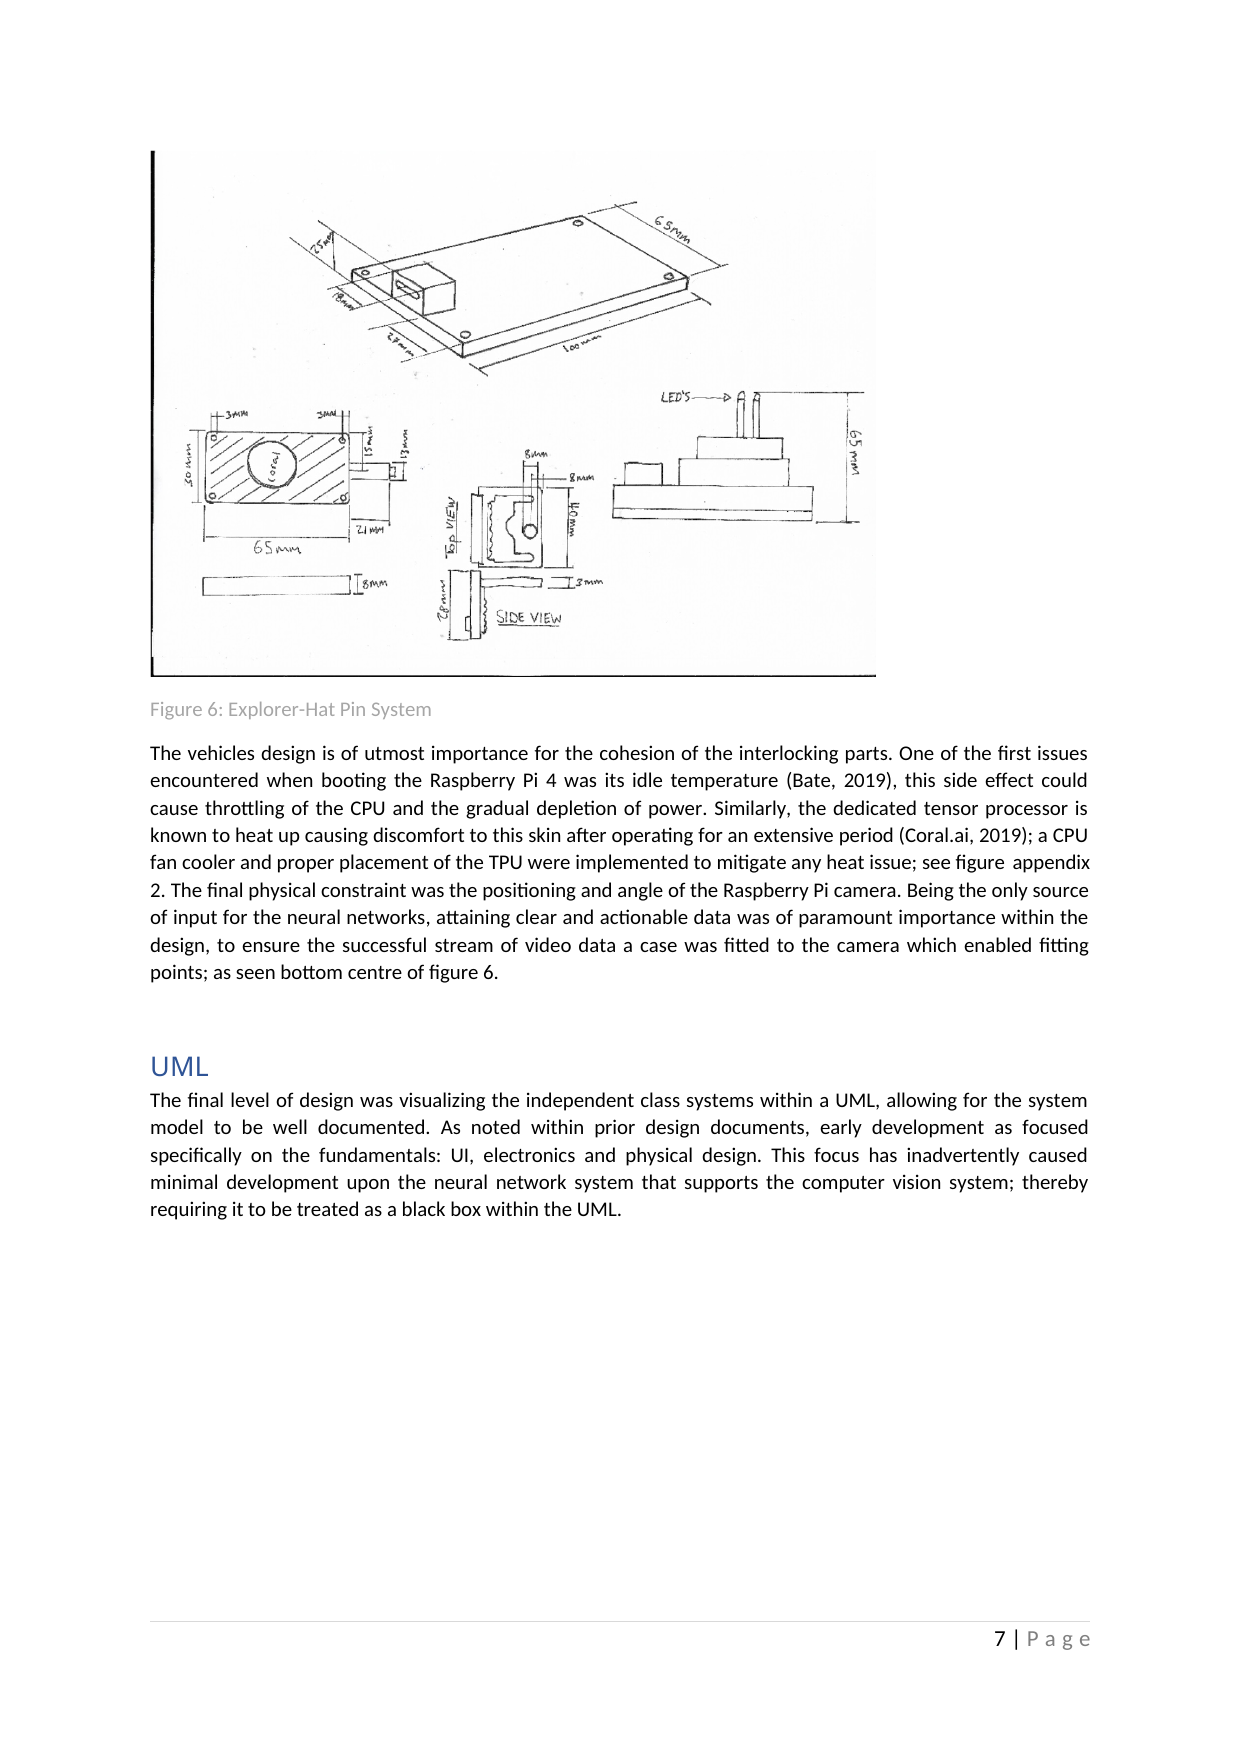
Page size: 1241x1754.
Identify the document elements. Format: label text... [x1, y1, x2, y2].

text Figure 6: Explorer-Hat Pin System [150, 696, 1090, 721]
picture [151, 151, 875, 676]
text The final level of design was visualizing the independent class systems within a UML, allowing for the system model to be well documented. As noted within prior design documents, early development as focused specifically on the fundamentals: UI, electronics and physical design. This focus has inadvertently caused minimal development upon the neural network system that supports the computer vision system; thereby requiring it to be treated as a black box within the UML. [150, 1087, 1090, 1222]
text The vehicles design is of utmost importance for the cohesion of the interlocking parts. One of the first issues encountered when booting the Raspberry Pi 4 was its idle temperature (Bate, 2019), this side effect could cause throttling of the CPU and the gradual depletion of power. Similarly, the dedicated tensor processor is known to heat up causing discomfort to this skin after operating for an extensive period (Coral.ai, 2019); a CPU fan cooler and proper placement of the TPU were implemented to mitigate any heat issue; see figure appendix 2. The final physical constraint was the positioning and angle of the Raspberry Pi camera. Being the only source of input for the neural networks, attaining clear and actionable data was of paramount importance within the design, to ensure the successful stream of video data a case was fitted to the camera which enabled fitting points; as seen bottom centre of figure 6. [150, 740, 1090, 984]
subtitle UML [150, 1047, 1090, 1084]
